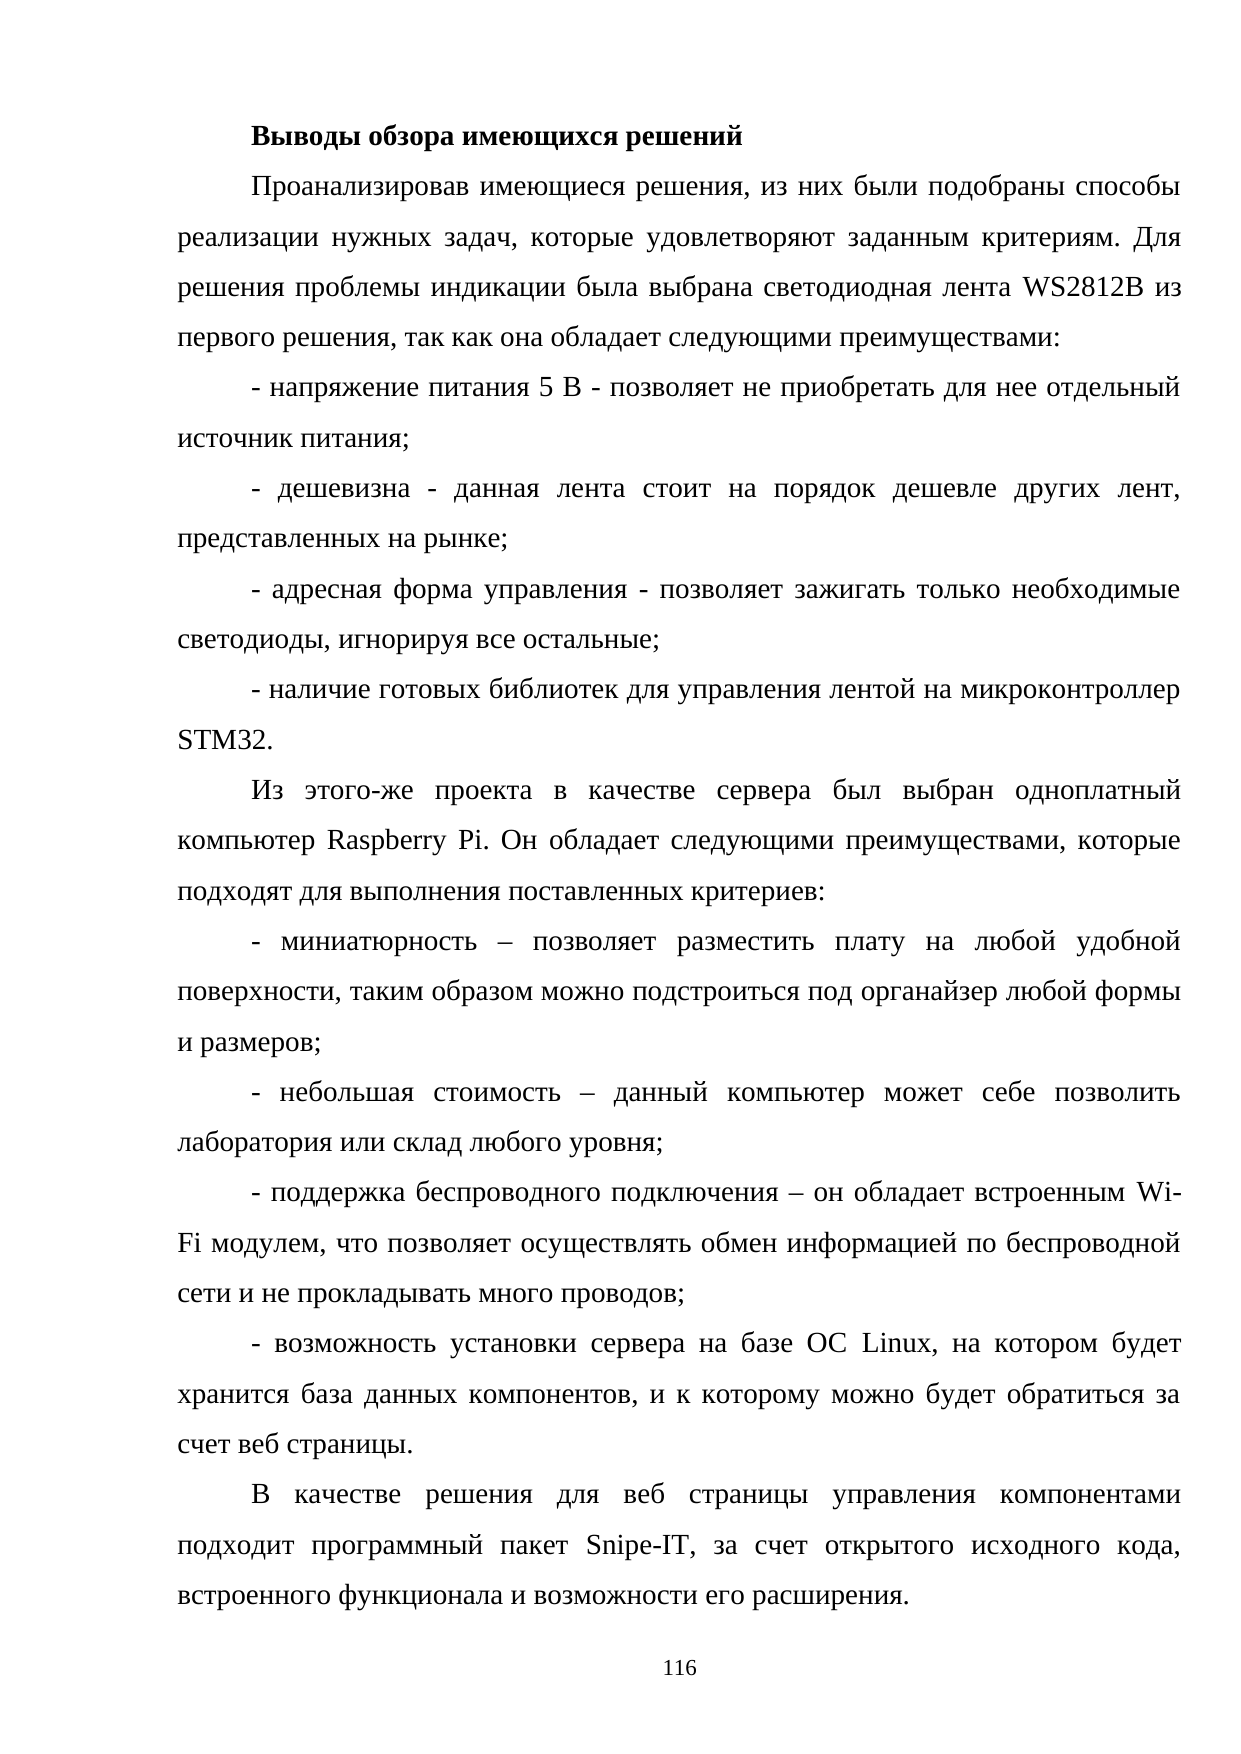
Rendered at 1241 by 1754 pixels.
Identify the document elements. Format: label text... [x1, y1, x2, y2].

text - миниатюрность – позволяет разместить плату на любой удобной поверхности, таким образом можно подстроиться под органайзер любой формы и размеров; [177, 923, 1182, 1057]
text В качестве решения для веб страницы управления компонентами подходит программный пакет Snipe-IT, за счет открытого исходного кода, встроенного функционала и возможности его расширения. [177, 1476, 1182, 1611]
text - возможность установки сервера на базе ОС Linux, на котором будет хранится база данных компонентов, и к которому можно будет обратиться за счет веб страницы. [177, 1326, 1182, 1460]
text Из этого-же проекта в качестве сервера был выбран одноплатный компьютер Raspberry Pi. Он обладает следующими преимуществами, которые подходят для выполнения поставленных критериев: [177, 772, 1182, 906]
text - небольшая стоимость – данный компьютер может себе позволить лаборатория или склад любого уровня; [177, 1074, 1182, 1158]
text - поддержка беспроводного подключения – он обладает встроенным Wi-Fi модулем, что позволяет осуществлять обмен информацией по беспроводной сети и не прокладывать много проводов; [177, 1174, 1182, 1309]
text - дешевизна - данная лента стоит на порядок дешевле других лент, представленных на рынке; [177, 470, 1182, 554]
text Проанализировав имеющиеся решения, из них были подобраны способы реализации нужных задач, которые удовлетворяют заданным критериям. Для решения проблемы индикации была выбрана светодиодная лента WS2812B из первого решения, так как она обладает следующими преимуществами: [177, 168, 1182, 353]
text - наличие готовых библиотек для управления лентой на микроконтроллер STM32. [177, 671, 1182, 755]
text Выводы обзора имеющихся решений [177, 118, 1182, 152]
text - напряжение питания 5 В - позволяет не приобретать для нее отдельный источник питания; [177, 369, 1182, 453]
text - адресная форма управления - позволяет зажигать только необходимые светодиоды, игнорируя все остальные; [177, 571, 1182, 655]
